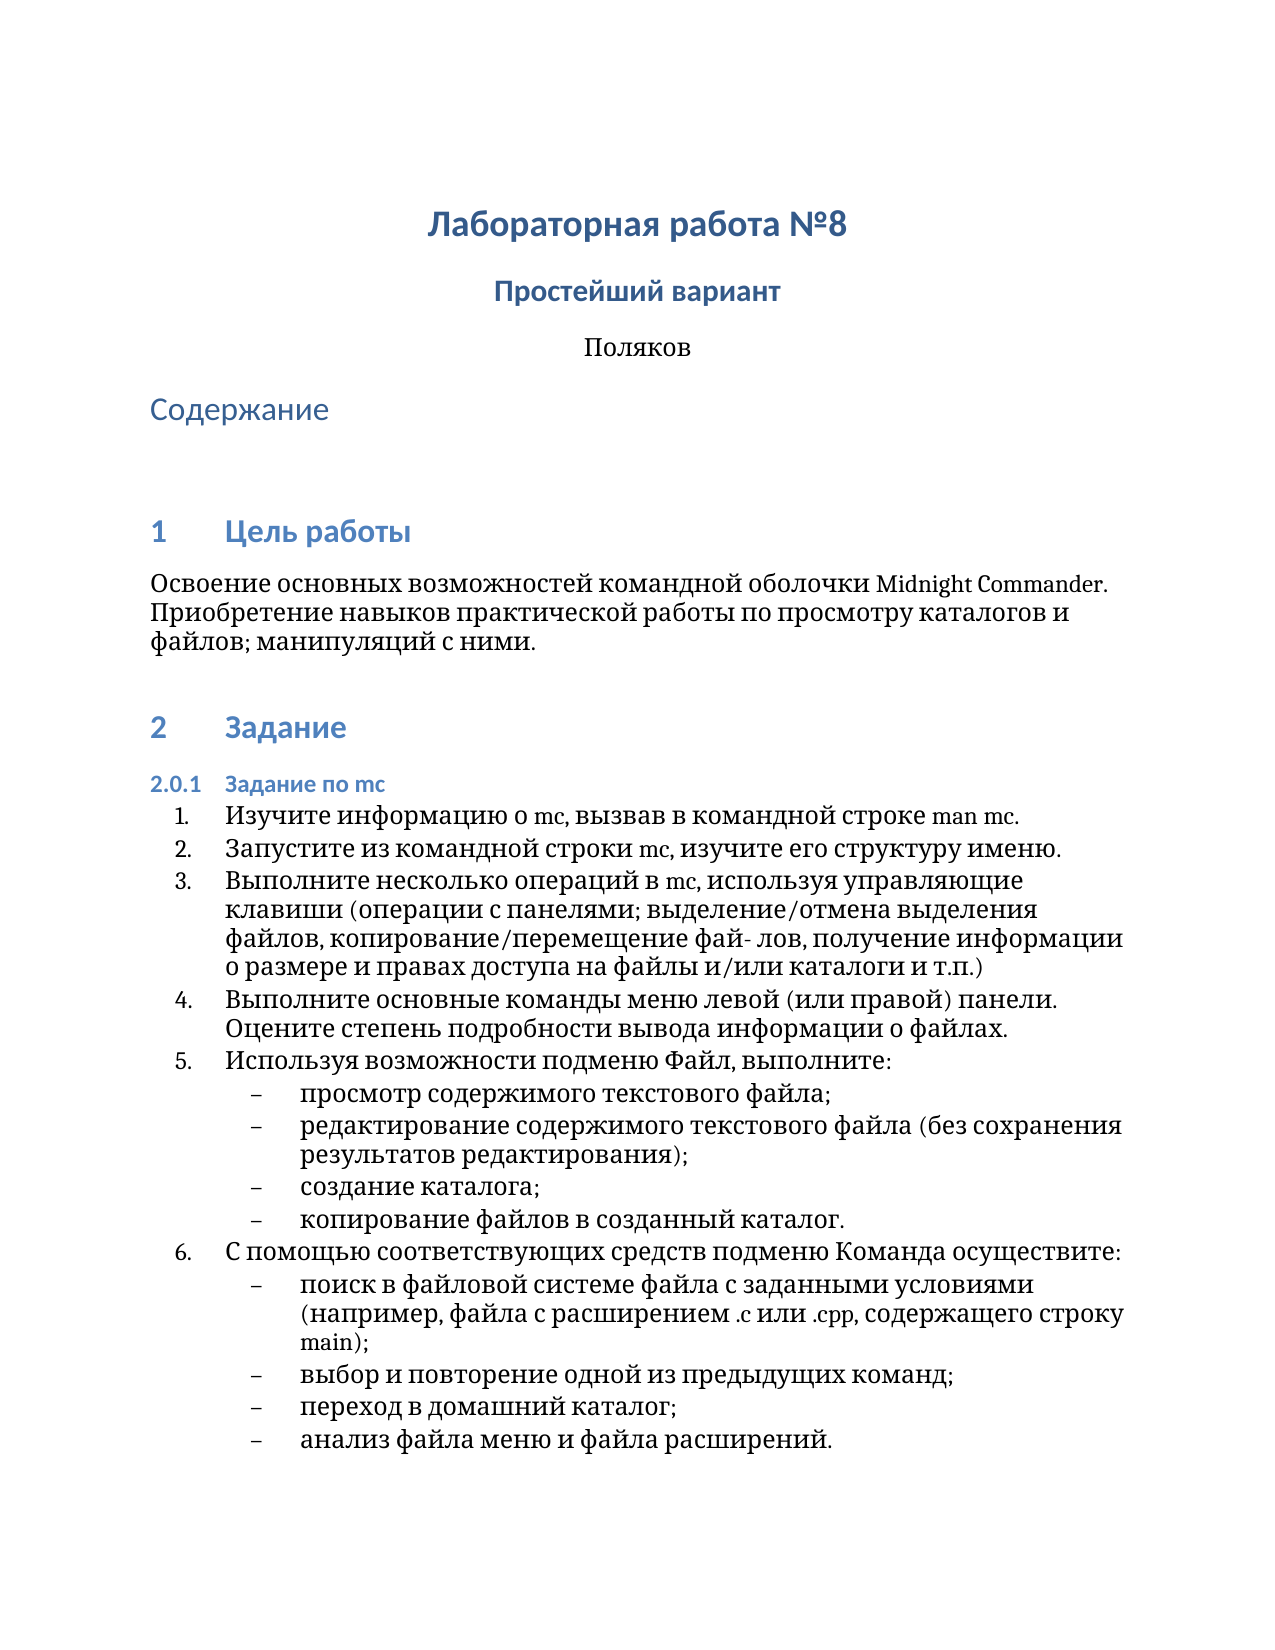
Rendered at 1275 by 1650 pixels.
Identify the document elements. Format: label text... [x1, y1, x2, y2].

list Выполните основные команды меню левой (или правой) панели. Оцените степень подробности вывода информации о файлах. [175, 986, 1125, 1043]
subtitle Простейший вариант [150, 271, 1125, 309]
list Изучите информацию о mc, вызвав в командной строке man mc. [175, 802, 1125, 831]
list просмотр содержимого текстового файла; [250, 1079, 1125, 1108]
text Поляков [150, 334, 1125, 363]
subtitle 2 Задание [150, 706, 1125, 747]
list анализ файла меню и файла расширений. [250, 1426, 1125, 1454]
list переход в домашний каталог; [250, 1393, 1125, 1422]
list Запустите из командной строки mc, изучите его структуру именю. [175, 834, 1125, 863]
list Выполните несколько операций в mc, используя управляющие клавиши (операции с панелями; выделение/отмена выделения файлов, копирование/перемещение фай- лов, получение информации о размере и правах доступа на файлы и/или каталоги и т.п.) [175, 867, 1125, 982]
list поиск в файловой системе файла с заданными условиями (например, файла с расширением .c или .cpp, содержащего строку main); [250, 1271, 1125, 1357]
title Лабораторная работа №8 [150, 200, 1125, 246]
list Используя возможности подменю Файл, выполните: [175, 1047, 1125, 1076]
list редактирование содержимого текстового файла (без сохранения результатов редактирования); [250, 1112, 1125, 1169]
list С помощью соответствующих средств подменю Команда осуществите: [175, 1238, 1125, 1267]
text Освоение основных возможностей командной оболочки Midnight Commander. Приобретение навыков практической работы по просмотру каталогов и файлов; манипуляций с ними. [150, 570, 1125, 656]
list создание каталога; [250, 1173, 1125, 1202]
list выбор и повторение одной из предыдущих команд; [250, 1361, 1125, 1389]
list копирование файлов в созданный каталог. [250, 1206, 1125, 1234]
subtitle 1 Цель работы [150, 510, 1125, 551]
subtitle 2.0.1 Задание по mc [150, 768, 1125, 798]
